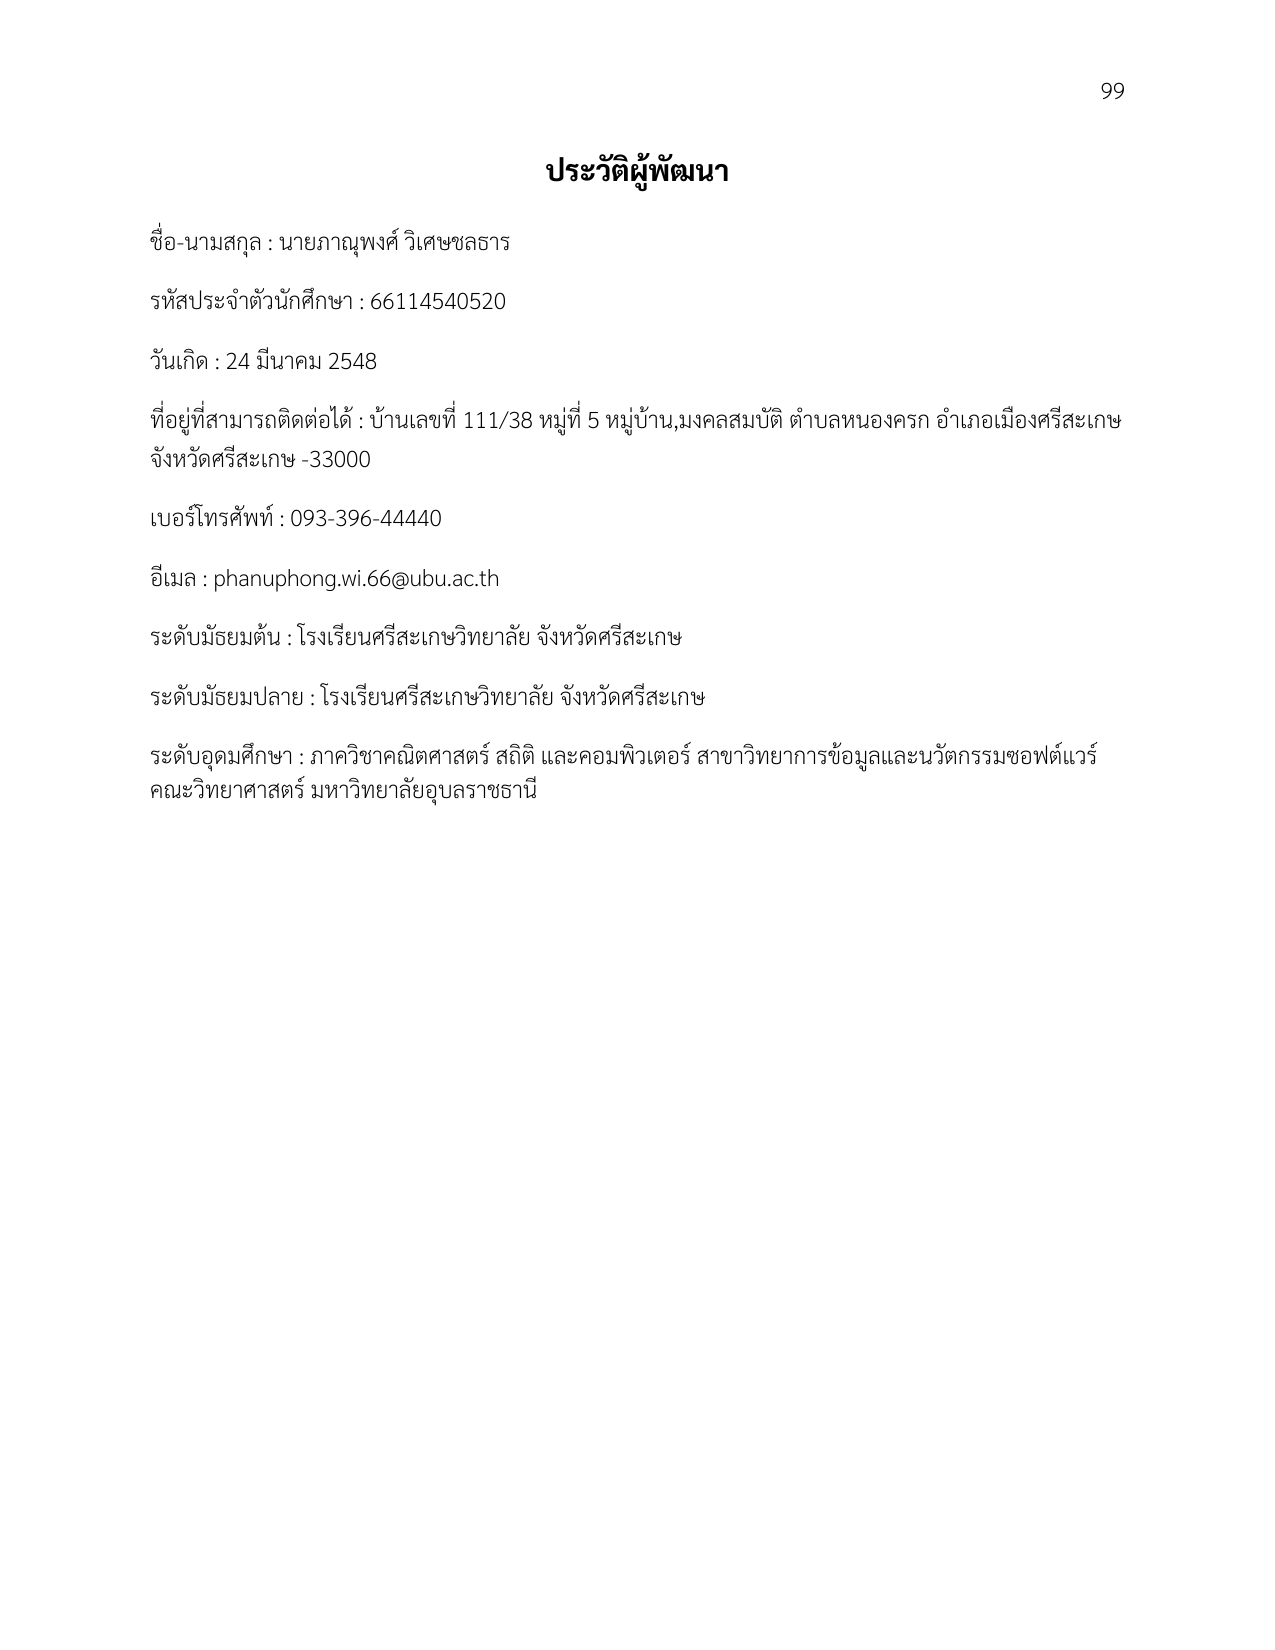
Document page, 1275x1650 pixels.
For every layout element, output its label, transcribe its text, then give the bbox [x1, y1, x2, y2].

text วันเกิด : 24 มีนาคม 2548 [150, 345, 1125, 374]
text ชื่อ-นามสกุล : นายภาณุพงศ์ วิเศษชลธาร [150, 226, 1125, 256]
subtitle ประวัติผู้พัฒนา [150, 150, 1125, 188]
text ระดับอุดมศึกษา : ภาควิชาคณิตศาสตร์ สถิติ และคอมพิวเตอร์ สาขาวิทยาการข้อมูลและนวัตกรรมซอฟต์แวร์ คณะวิทยาศาสตร์ มหาวิทยาลัยอุบลราชธานี [150, 740, 1125, 804]
text เบอร์โทรศัพท์ : 093-396-44440 [150, 502, 1125, 532]
text ระดับมัธยมต้น : โรงเรียนศรีสะเกษวิทยาลัย จังหวัดศรีสะเกษ [150, 621, 1125, 651]
text ระดับมัธยมปลาย : โรงเรียนศรีสะเกษวิทยาลัย จังหวัดศรีสะเกษ [150, 681, 1125, 711]
text รหัสประจำตัวนักศึกษา : 66114540520 [150, 285, 1125, 315]
text ที่อยู่ที่สามารถติดต่อได้ : บ้านเลขที่ 111/38 หมู่ที่ 5 หมู่บ้าน,มงคลสมบัติ ตำบลหนองครก อำเภอเมืองศรีสะเกษ จังหวัดศรีสะเกษ -33000 [150, 404, 1125, 473]
text อีเมล : phanuphong.wi.66@ubu.ac.th [150, 562, 1125, 592]
